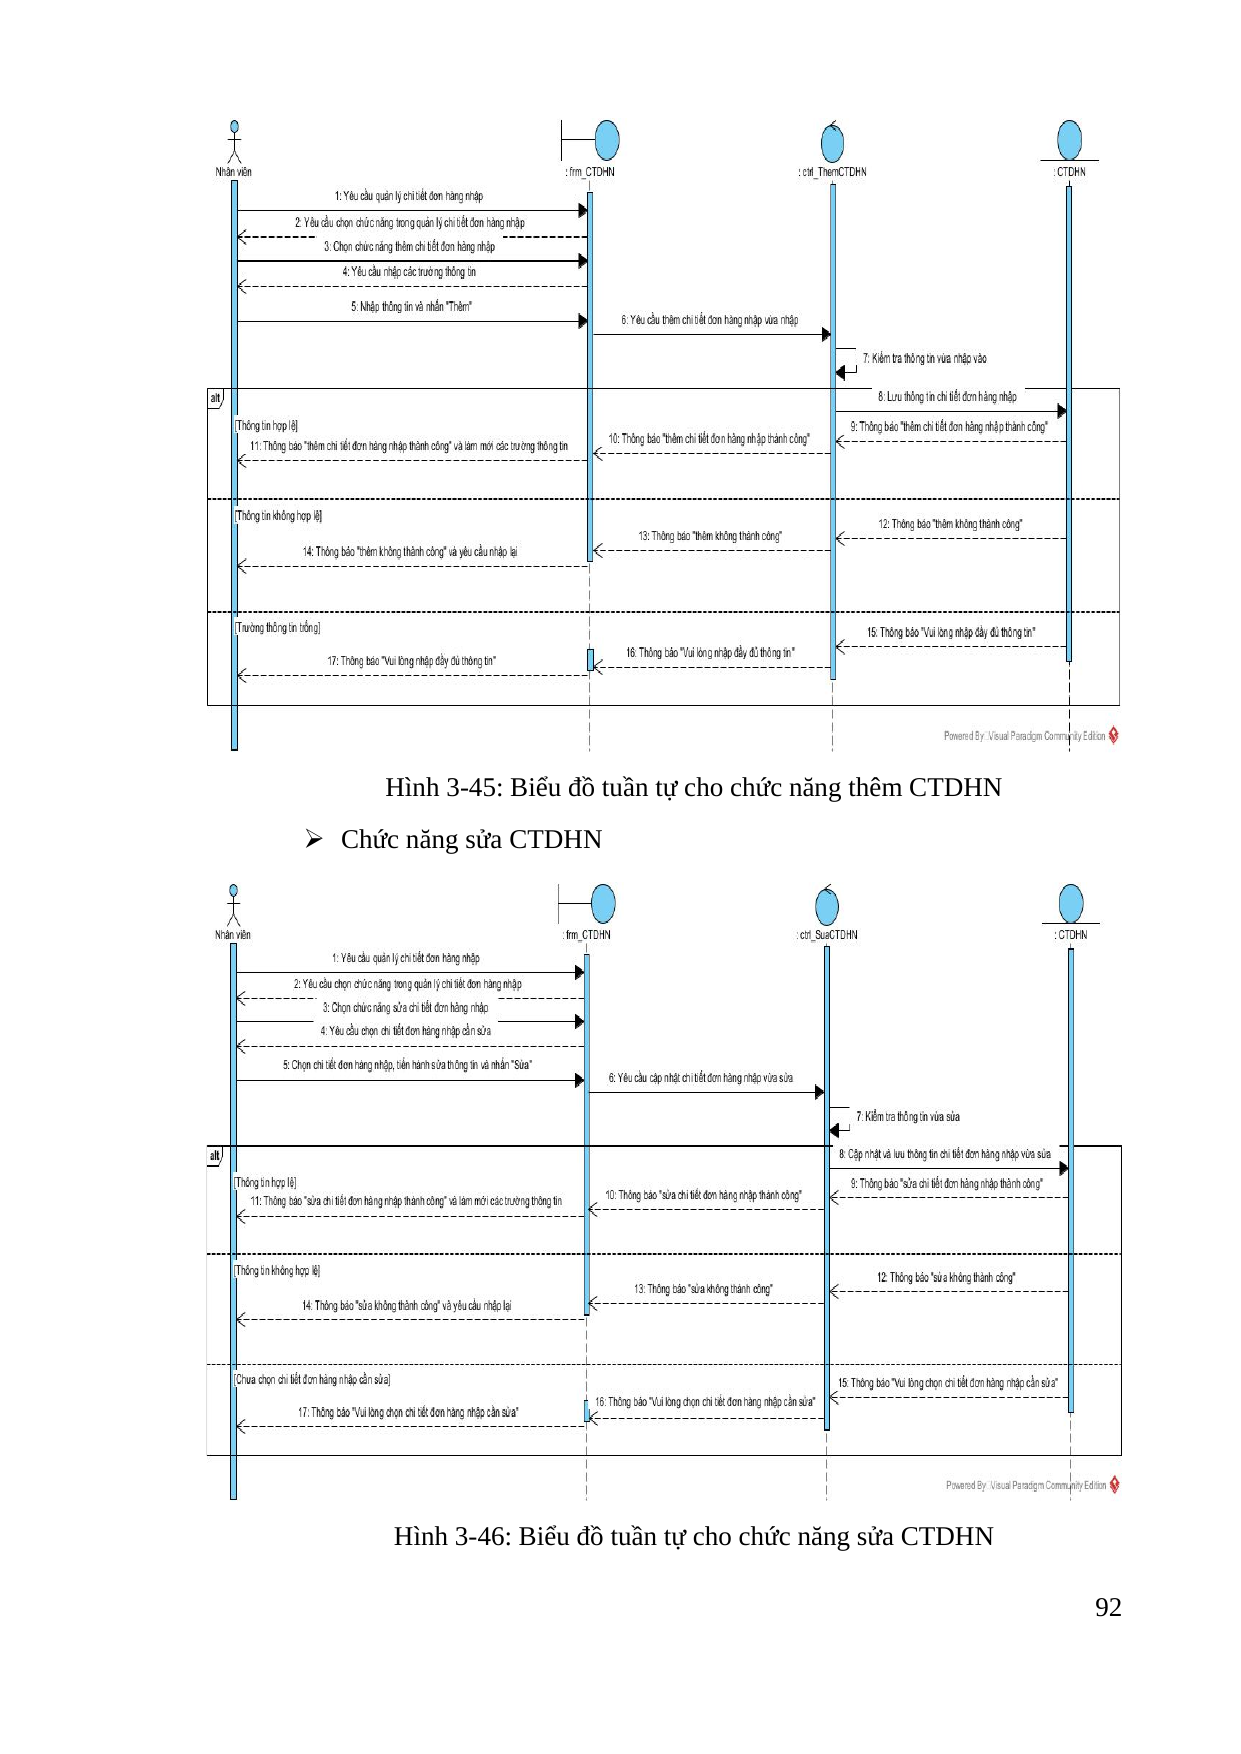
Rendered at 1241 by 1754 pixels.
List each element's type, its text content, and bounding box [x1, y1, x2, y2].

list Chức năng sửa CTDHN [303, 823, 1122, 855]
picture [206, 118, 1122, 756]
picture [206, 882, 1123, 1505]
